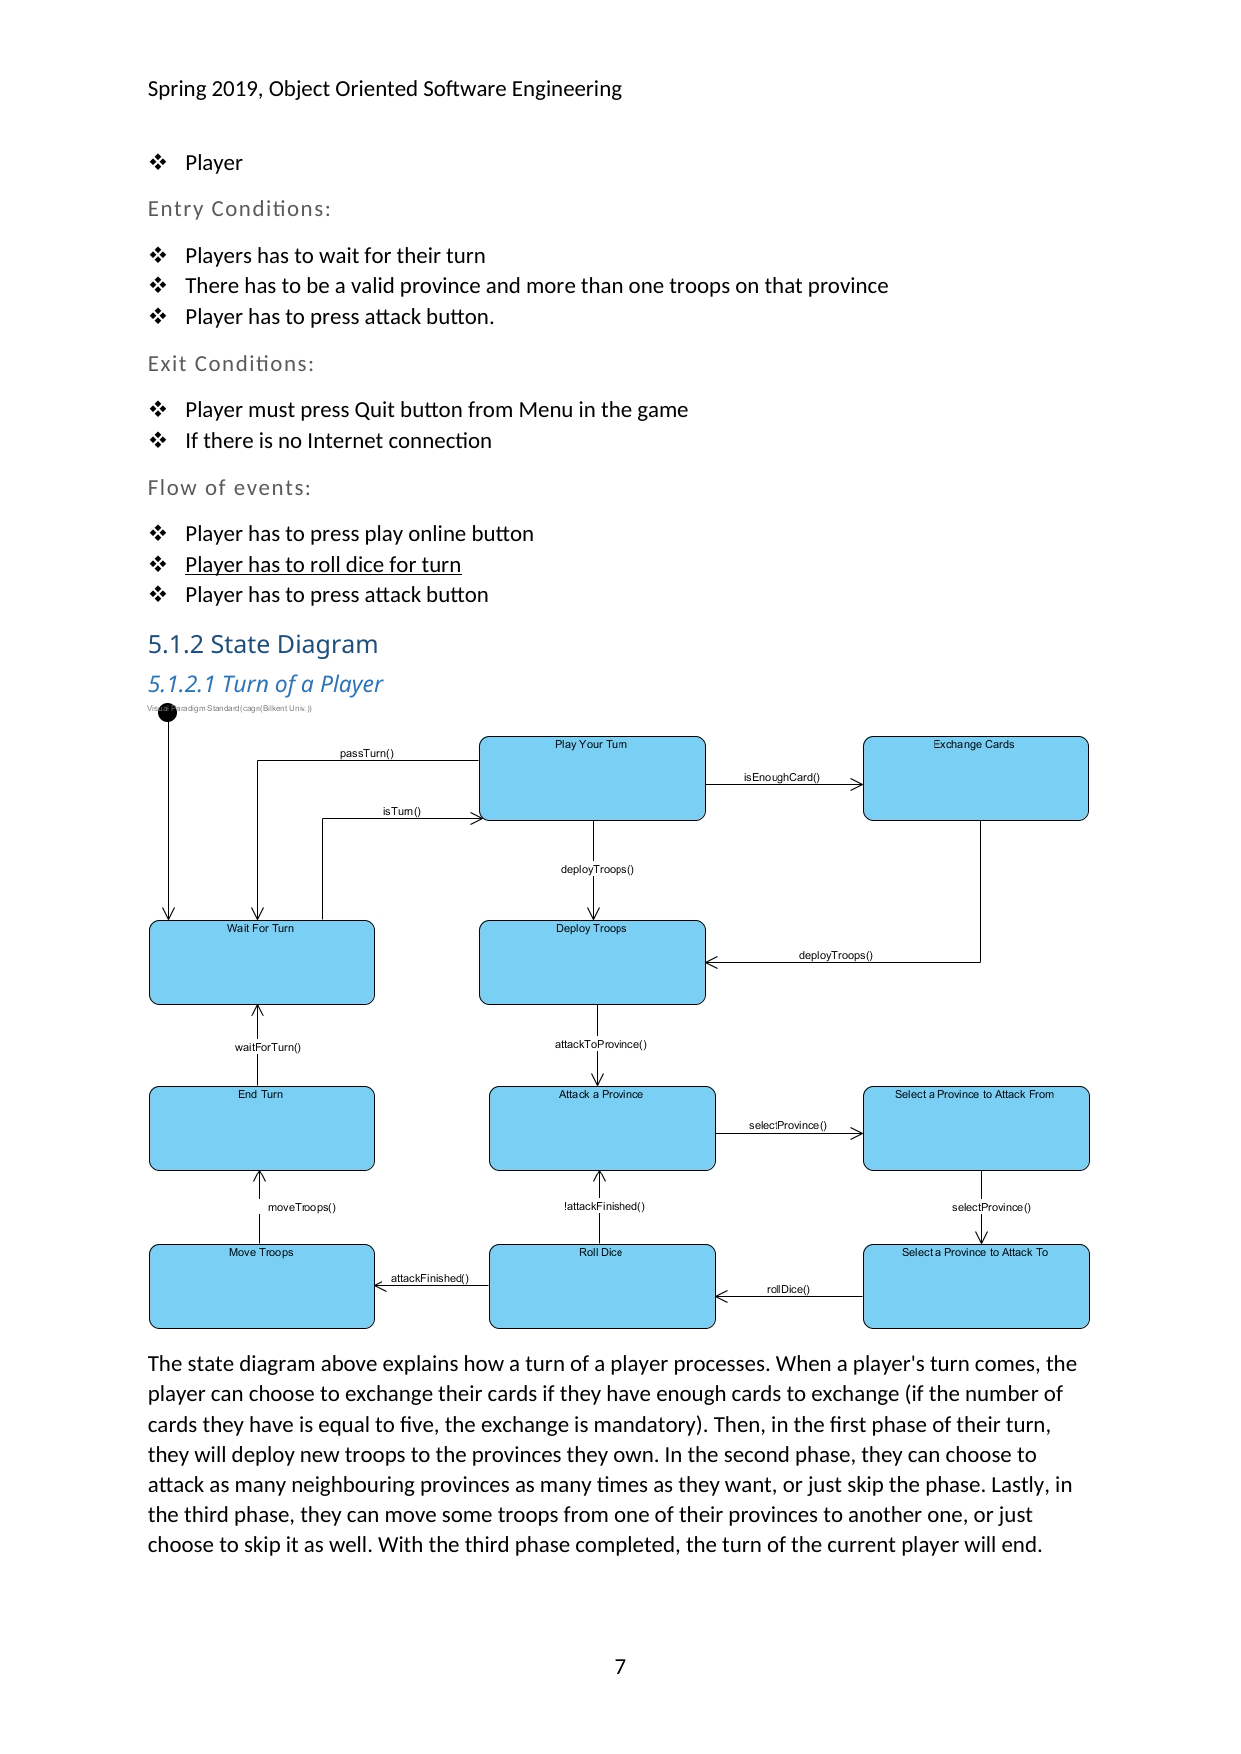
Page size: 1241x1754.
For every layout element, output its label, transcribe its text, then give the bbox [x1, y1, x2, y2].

list Player has to press attack button [148, 580, 1093, 608]
list Player has to press play online button [148, 519, 1093, 547]
picture [147, 701, 1092, 1331]
list There has to be a valid province and more than one troops on that province [148, 272, 1093, 299]
list Player has to roll dice for turn [148, 550, 1093, 578]
list If there is no Internet connection [148, 426, 1093, 454]
list Player has to press attack button. [148, 302, 1093, 330]
subtitle 5.1.2 State Diagram [148, 627, 1093, 661]
subtitle 5.1.2.1 Turn of a Player [148, 668, 1093, 699]
subtitle Entry Conditions: [148, 194, 1093, 222]
list Player [148, 148, 1093, 176]
subtitle Flow of events: [148, 473, 1093, 501]
list Players has to wait for their turn [148, 241, 1093, 269]
list Player must press Quit button from Menu in the game [148, 396, 1093, 423]
text The state diagram above explains how a turn of a player processes. When a player's turn comes, the player can choose to exchange their cards if they have enough cards to exchange (if the number of cards they have is equal to five, the exchange is mandatory). Then, in the first phase of their turn, they will deploy new troops to the provinces they own. In the second phase, they can choose to attack as many neighbouring provinces as many times as they want, or just skip the phase. Lastly, in the third phase, they can move some troops from one of their provinces to another one, or just choose to skip it as well. With the third phase completed, the turn of the current player will end. [148, 1349, 1093, 1558]
subtitle Exit Conditions: [148, 349, 1093, 377]
